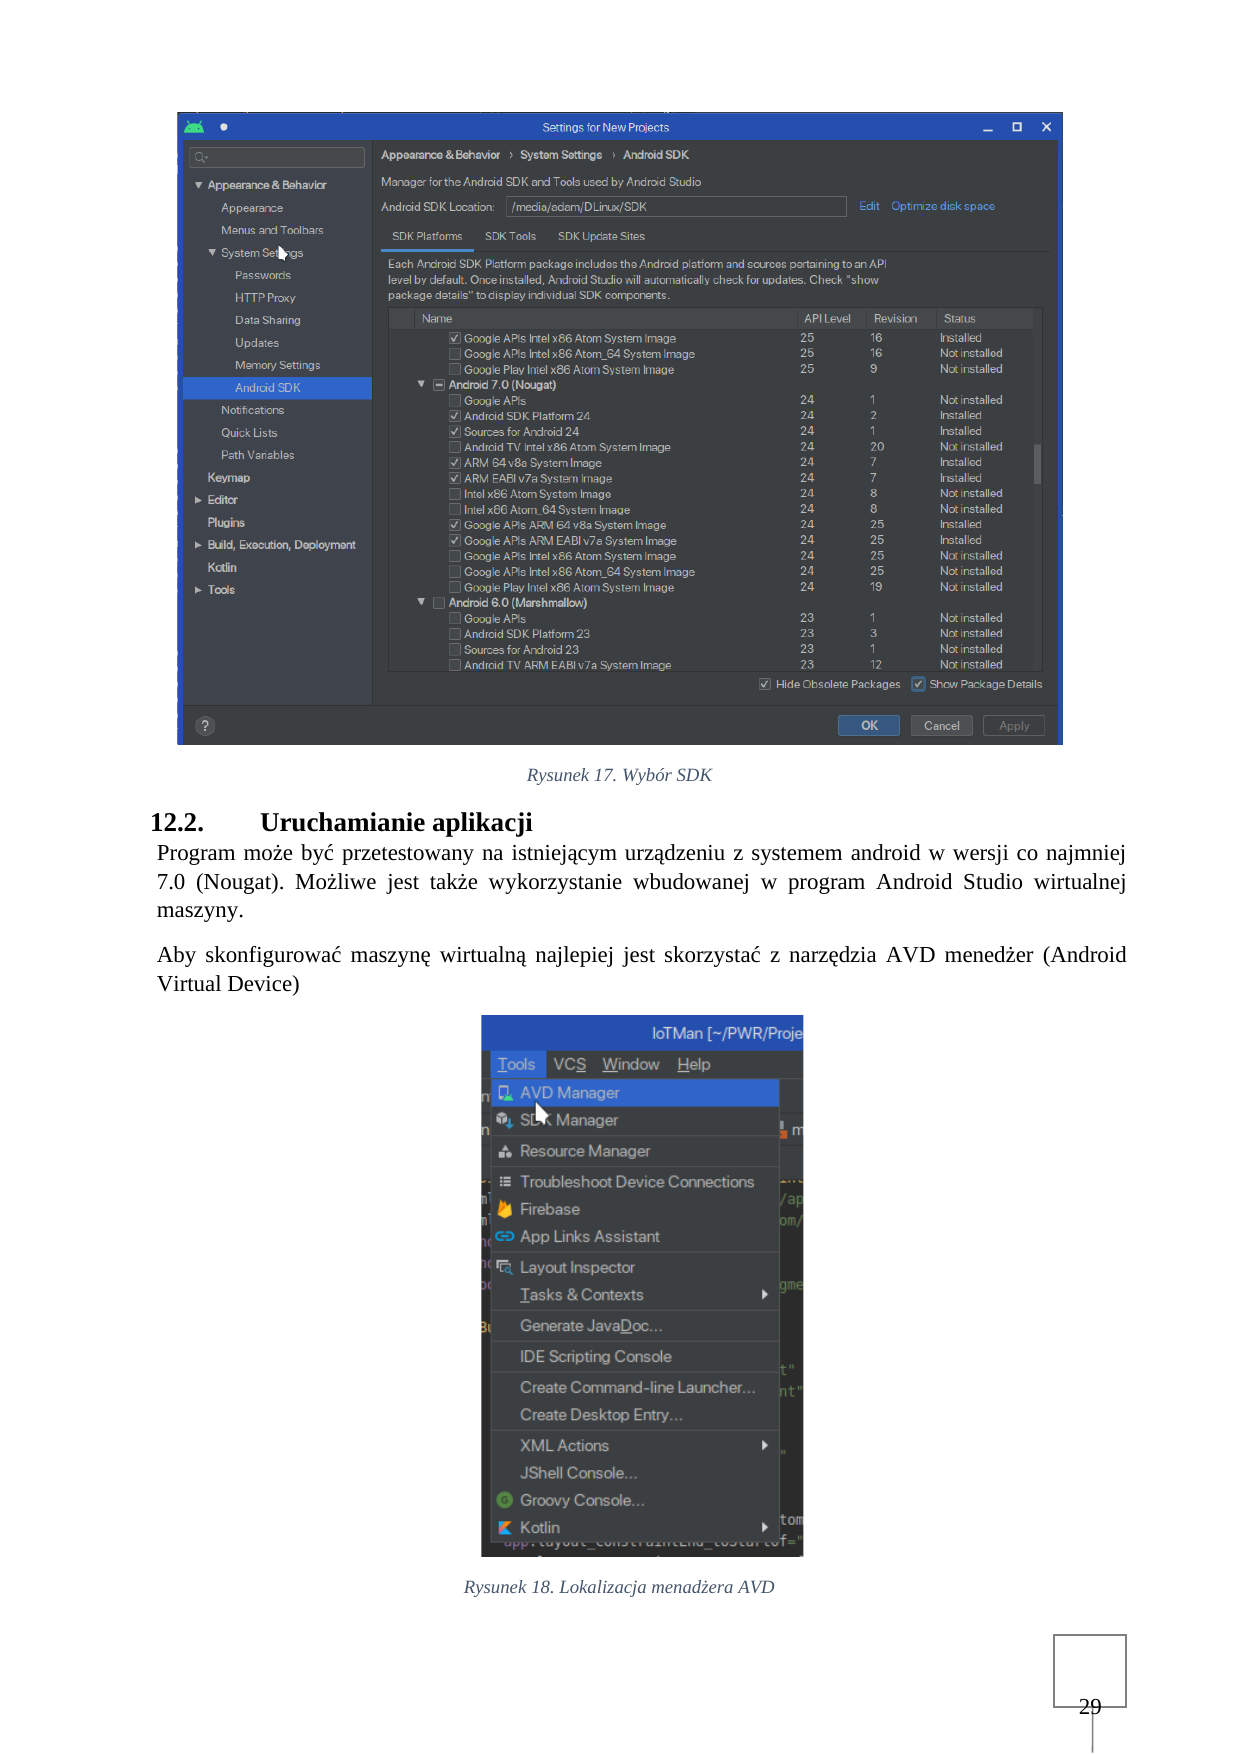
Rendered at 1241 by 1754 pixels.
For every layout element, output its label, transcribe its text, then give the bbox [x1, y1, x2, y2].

text Program może być przetestowany na istniejącym urządzeniu z systemem android w wersji co najmniej 7.0 (Nougat). Możliwe jest także wykorzystanie wbudowanej w program Android Studio wirtualnej maszyny. [157, 839, 1128, 923]
picture [177, 112, 1063, 745]
text Rysunek . Lokalizacja menadżera AVD [112, 1576, 1128, 1597]
picture [481, 1015, 804, 1557]
text Aby skonfigurować maszynę wirtualną najlepiej jest skorzystać z narzędzia AVD menedżer (Android Virtual Device) [157, 941, 1128, 996]
text Rysunek . Wybór SDK [112, 763, 1128, 785]
subtitle Uruchamianie aplikacji [150, 806, 1128, 837]
